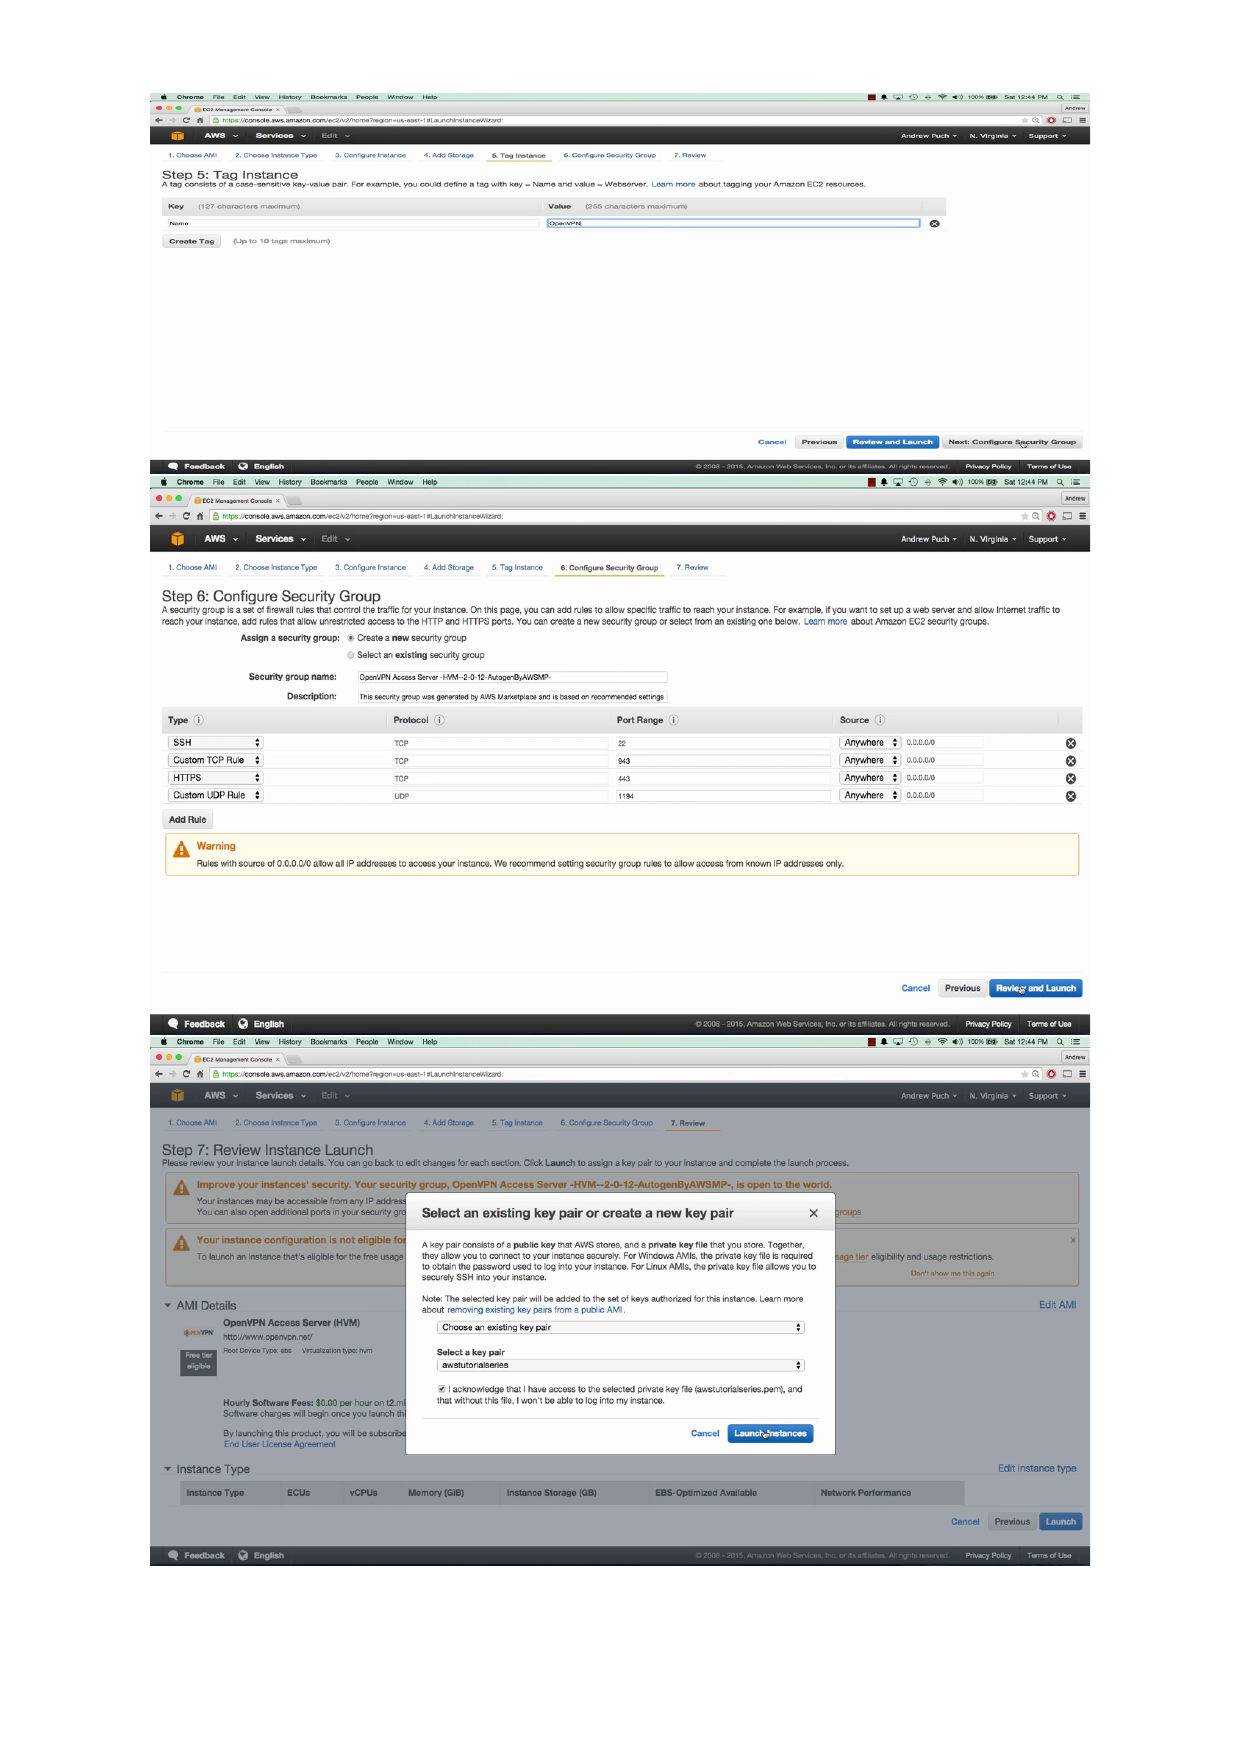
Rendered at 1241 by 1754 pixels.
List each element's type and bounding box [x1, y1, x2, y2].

picture [150, 476, 1091, 1035]
picture [150, 93, 1091, 474]
picture [150, 1037, 1091, 1566]
